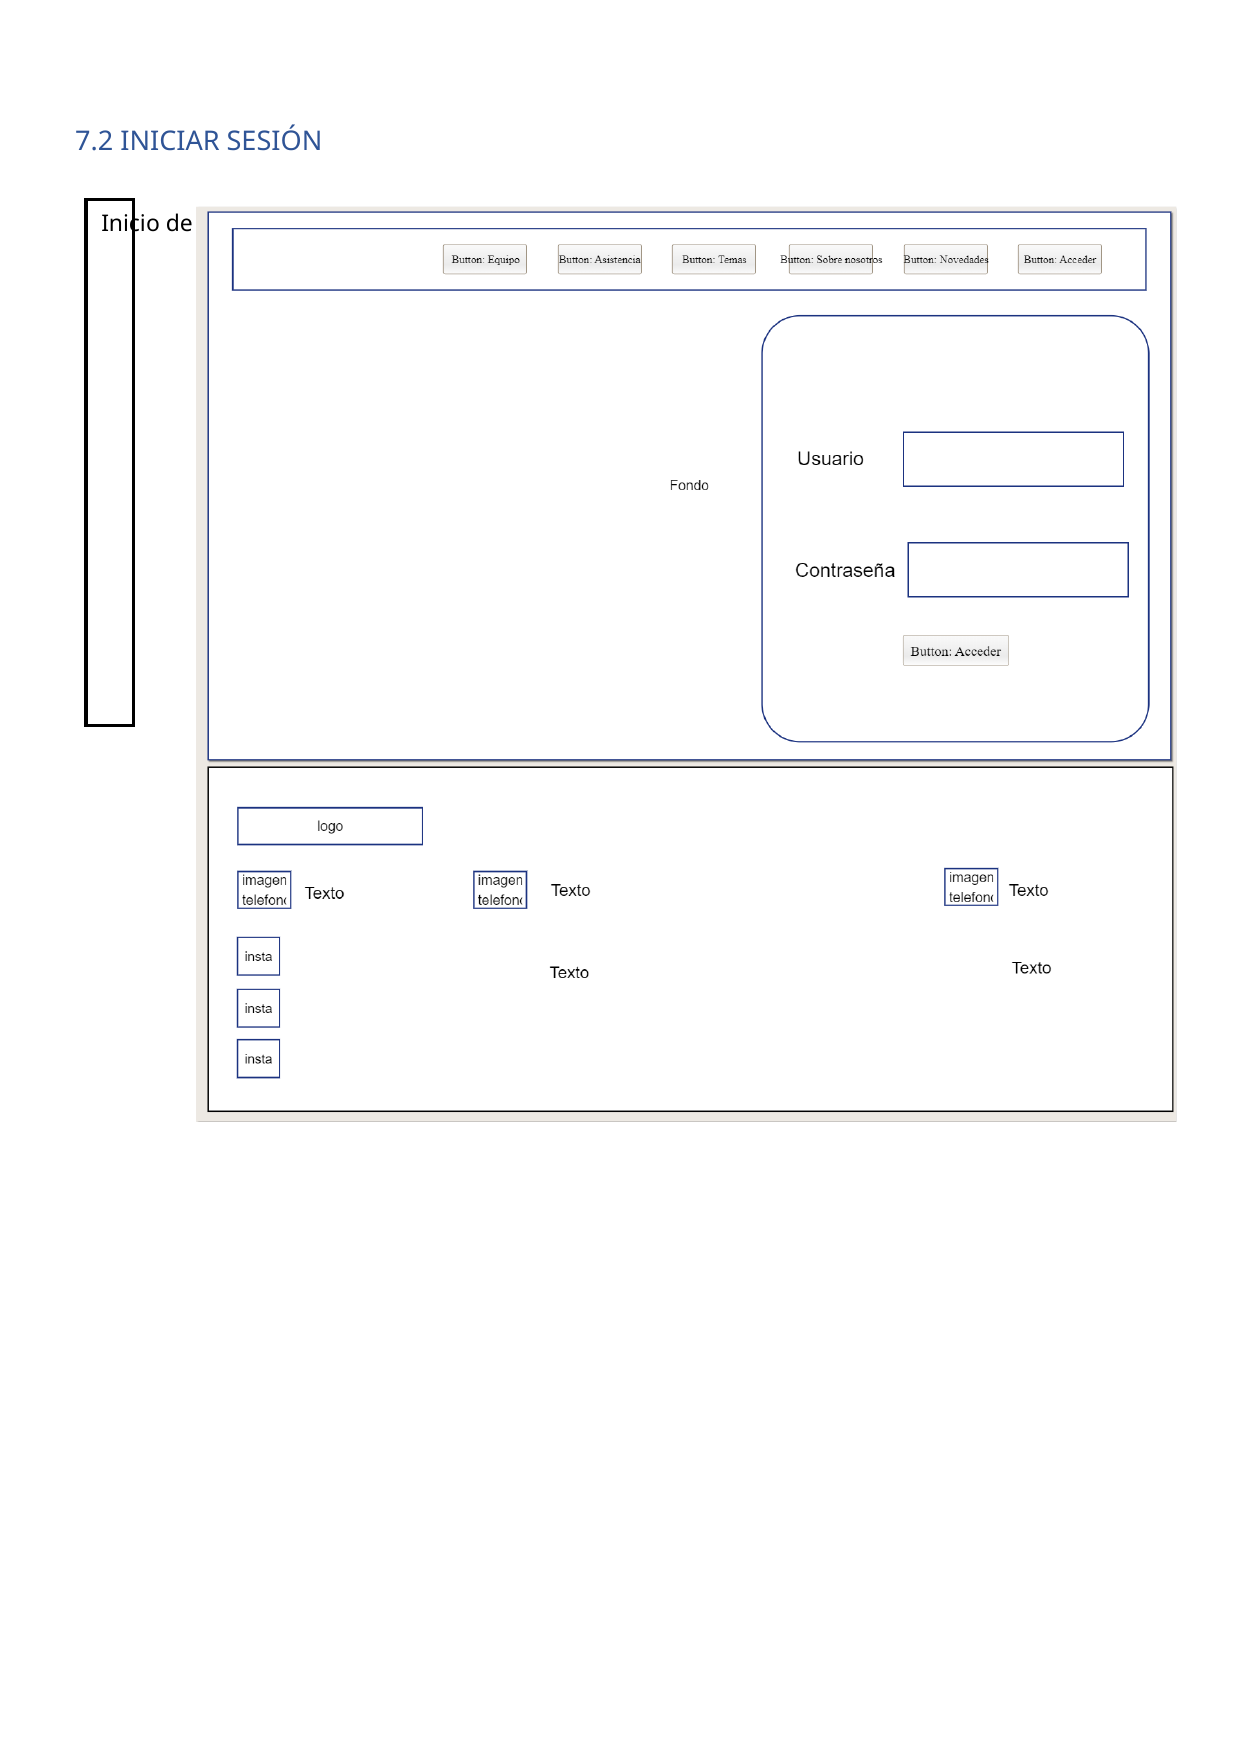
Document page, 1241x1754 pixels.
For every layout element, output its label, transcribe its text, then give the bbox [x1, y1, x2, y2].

picture [196, 206, 1177, 1122]
subtitle 7.2 INICIAR SESIÓN [75, 122, 1165, 159]
